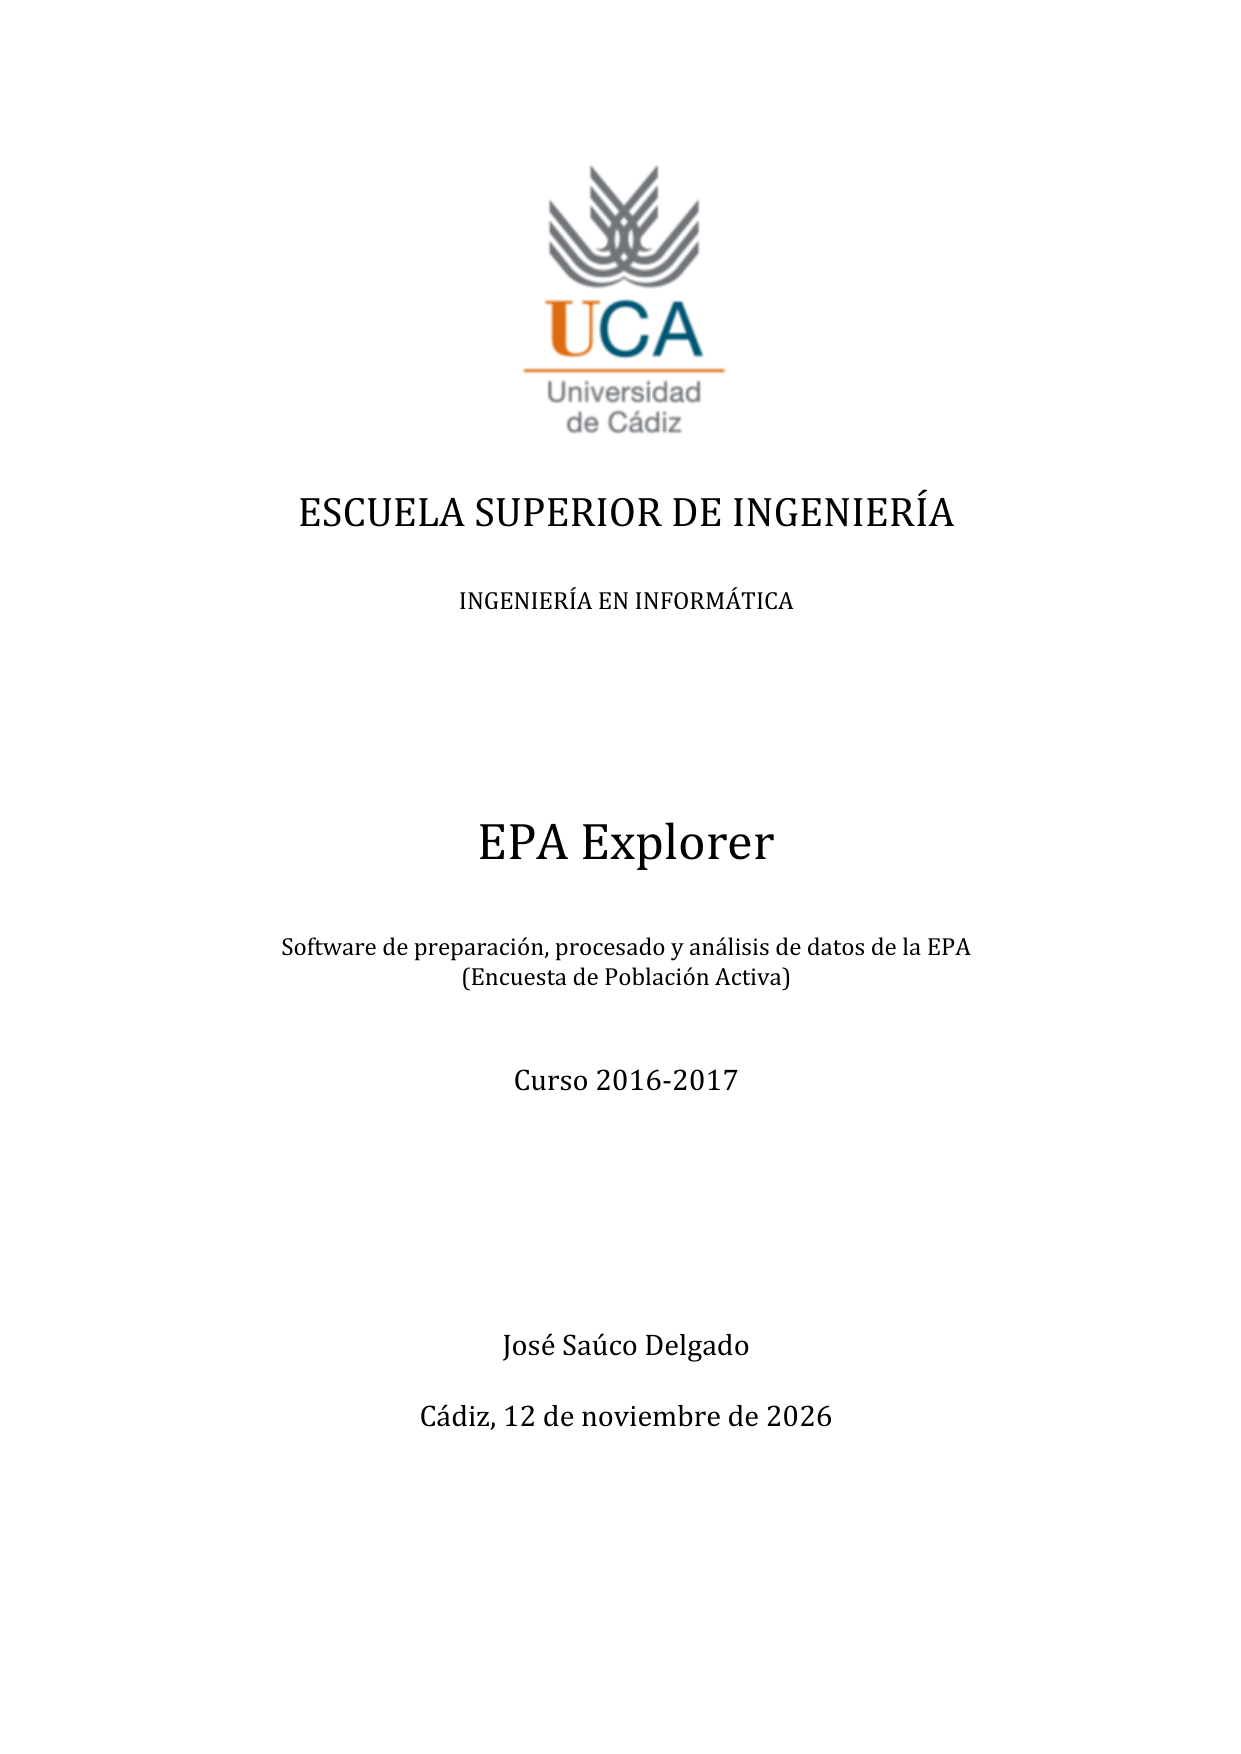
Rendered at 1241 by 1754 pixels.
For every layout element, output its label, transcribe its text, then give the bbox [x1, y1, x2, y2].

text José Saúco Delgado [159, 1326, 1092, 1362]
text EPA Explorer [159, 810, 1092, 871]
text ESCUELA SUPERIOR DE INGENIERÍA [159, 487, 1092, 536]
picture [518, 162, 734, 441]
text Cádiz, 10 de julio de 2017 [159, 1397, 1092, 1433]
text INGENIERÍA EN INFORMÁTICA [159, 586, 1092, 615]
text Curso 2016-2017 [159, 1061, 1092, 1097]
text Software de preparación, procesado y análisis de datos de la EPA (Encuesta de Población Activa) [159, 932, 1092, 991]
